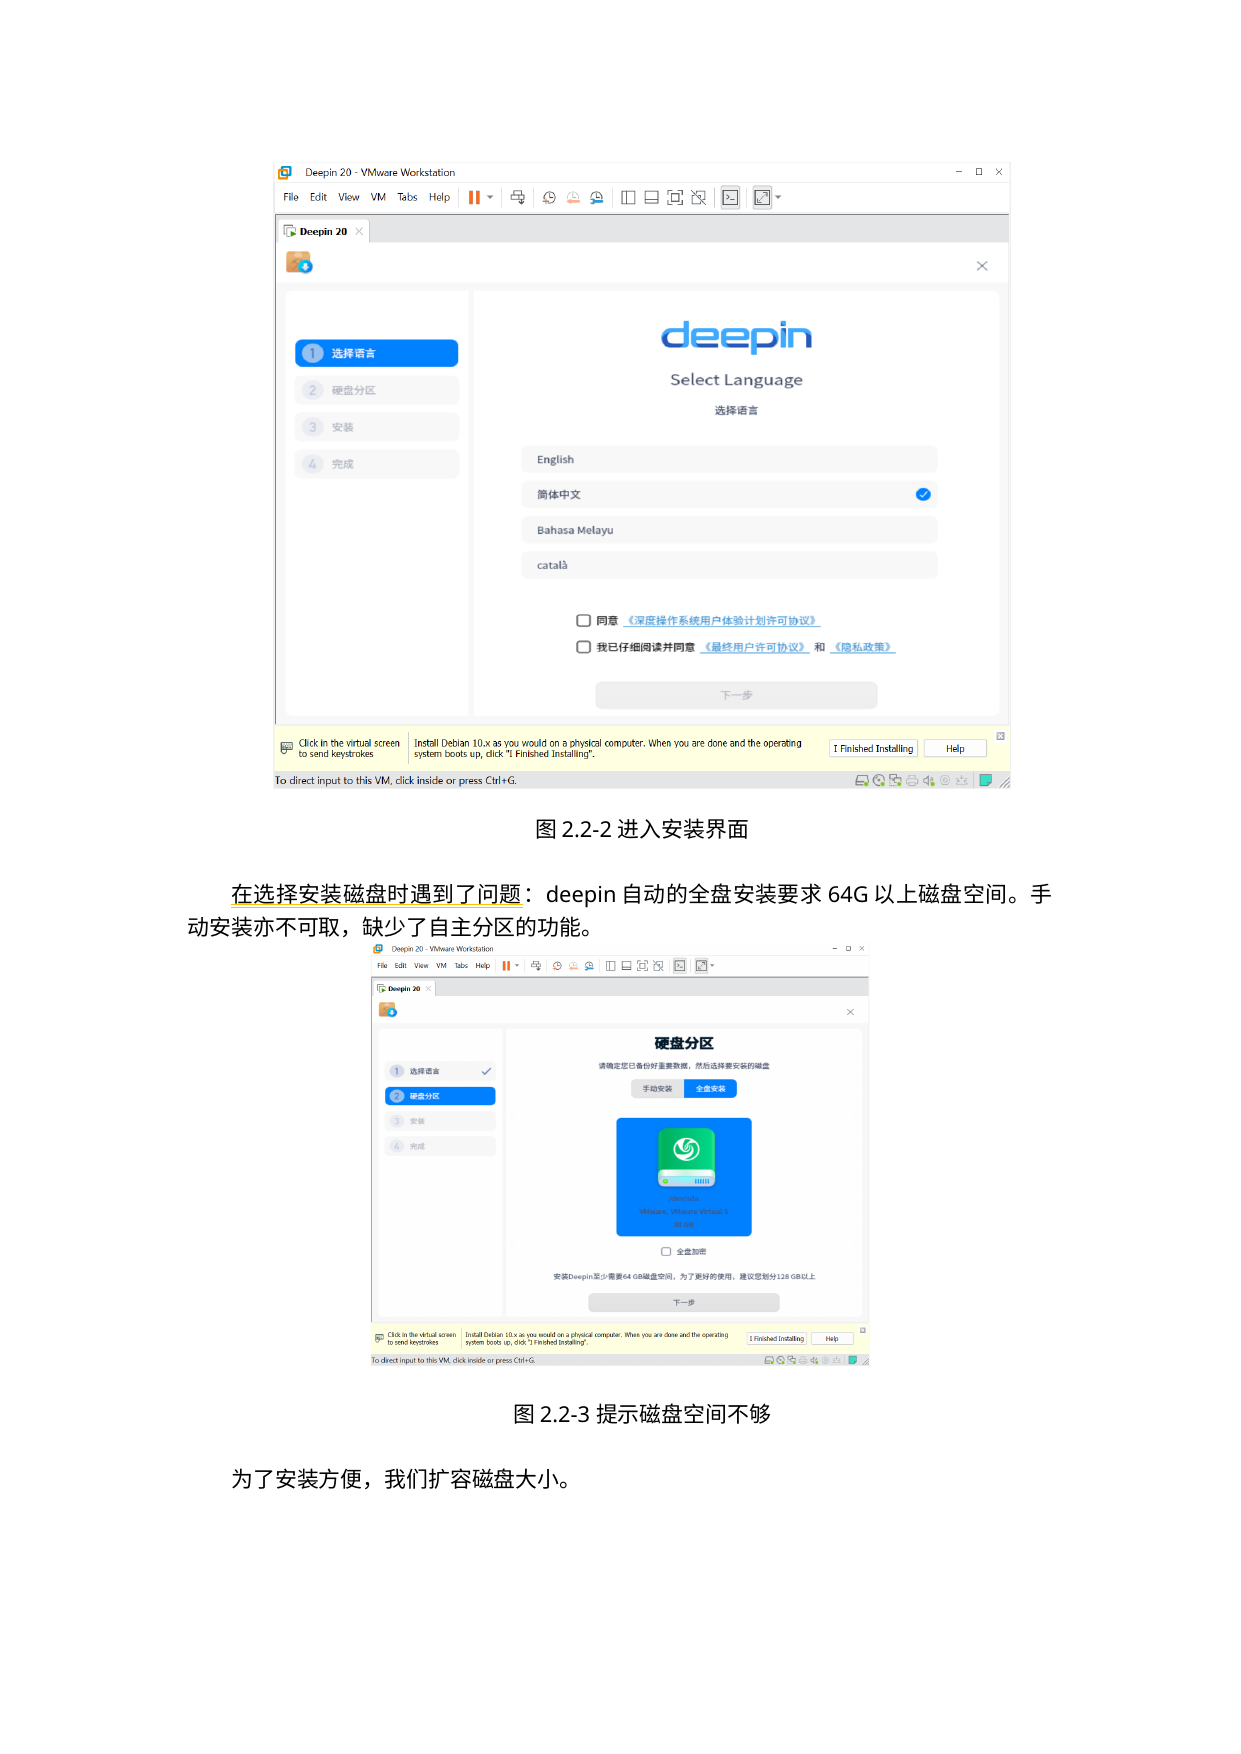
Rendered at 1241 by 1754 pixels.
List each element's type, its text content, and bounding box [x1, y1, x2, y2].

picture [273, 162, 1011, 789]
list 为了安装方便，我们扩容磁盘大小。 [187, 1462, 1053, 1494]
list 图2.2-2 进入安装界面 [187, 812, 1053, 844]
picture [370, 942, 870, 1366]
list 图2.2-3 提示磁盘空间不够 [187, 1397, 1053, 1429]
list 在选择安装磁盘时遇到了问题：deepin自动的全盘安装要求64G以上磁盘空间。手动安装亦不可取，缺少了自主分区的功能。 [187, 877, 1053, 942]
